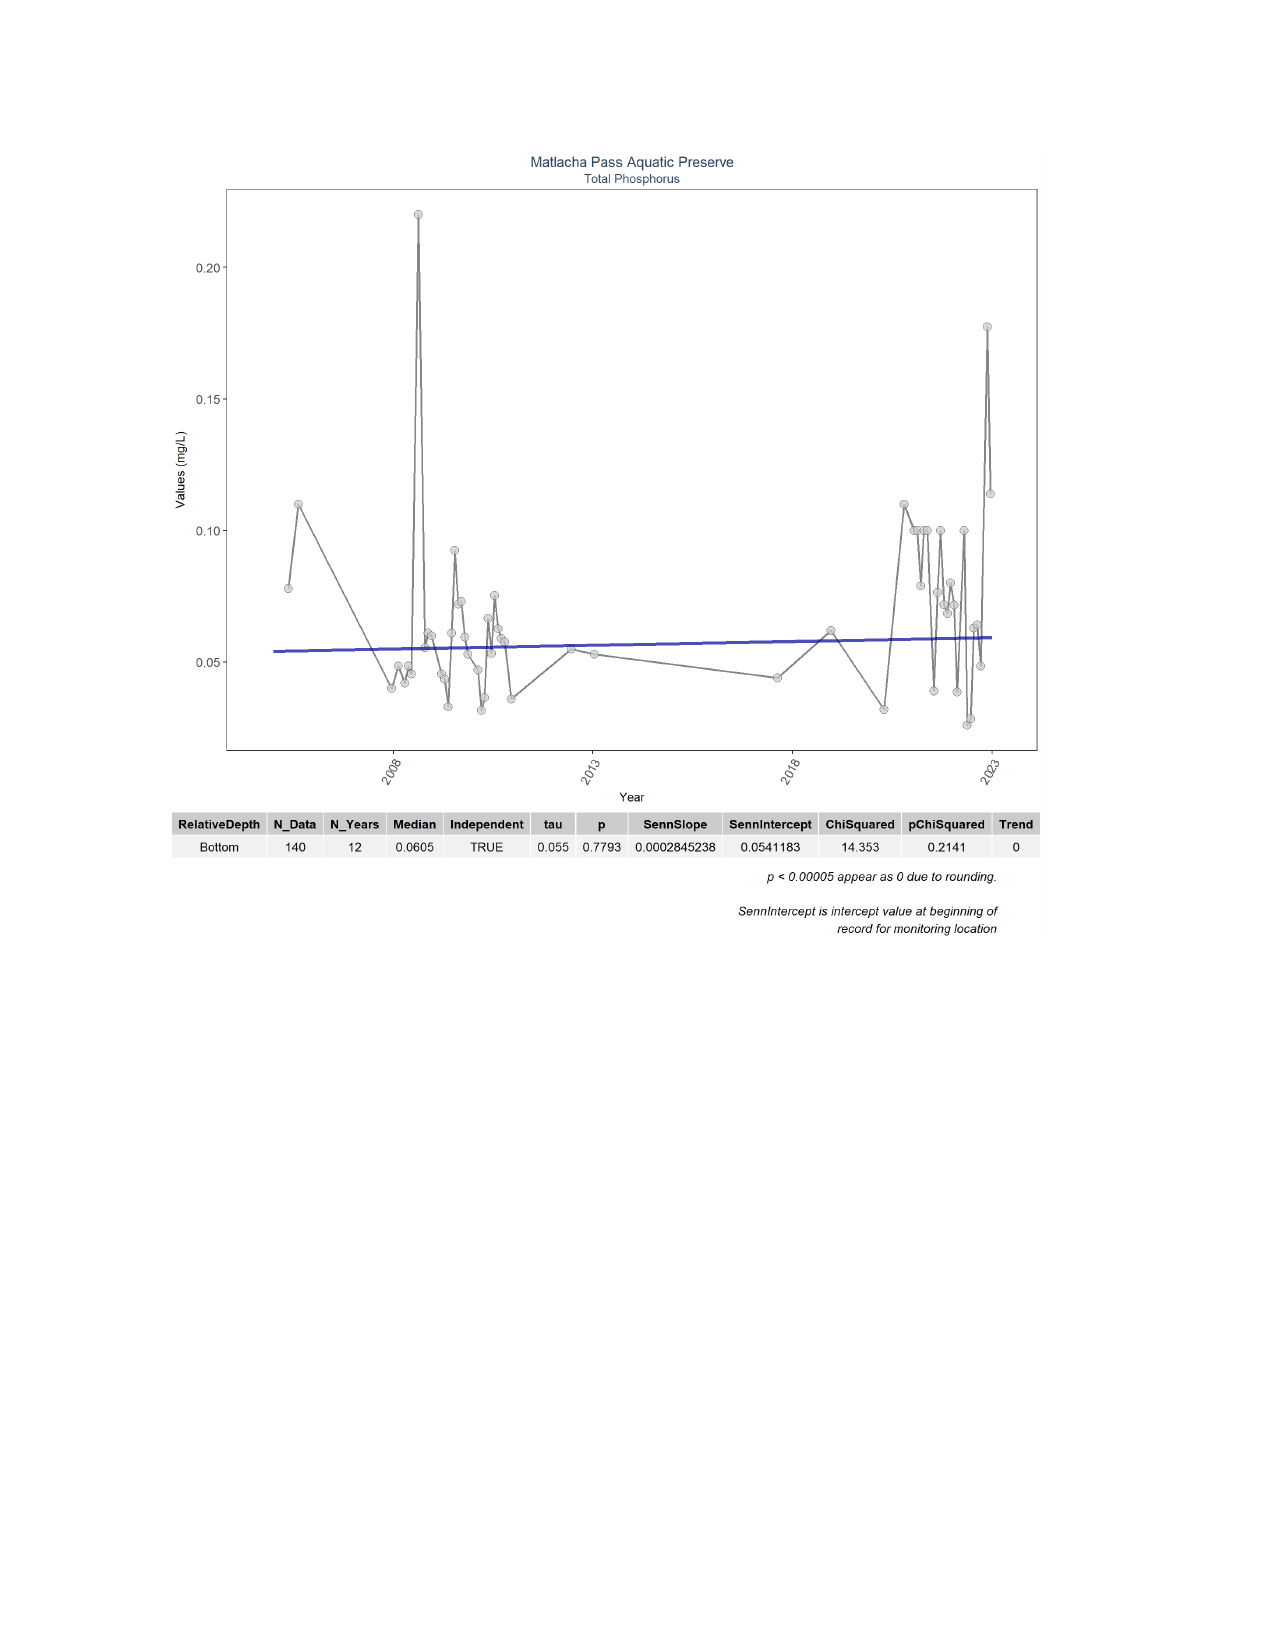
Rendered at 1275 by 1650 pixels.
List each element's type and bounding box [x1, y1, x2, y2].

picture [168, 150, 1044, 938]
